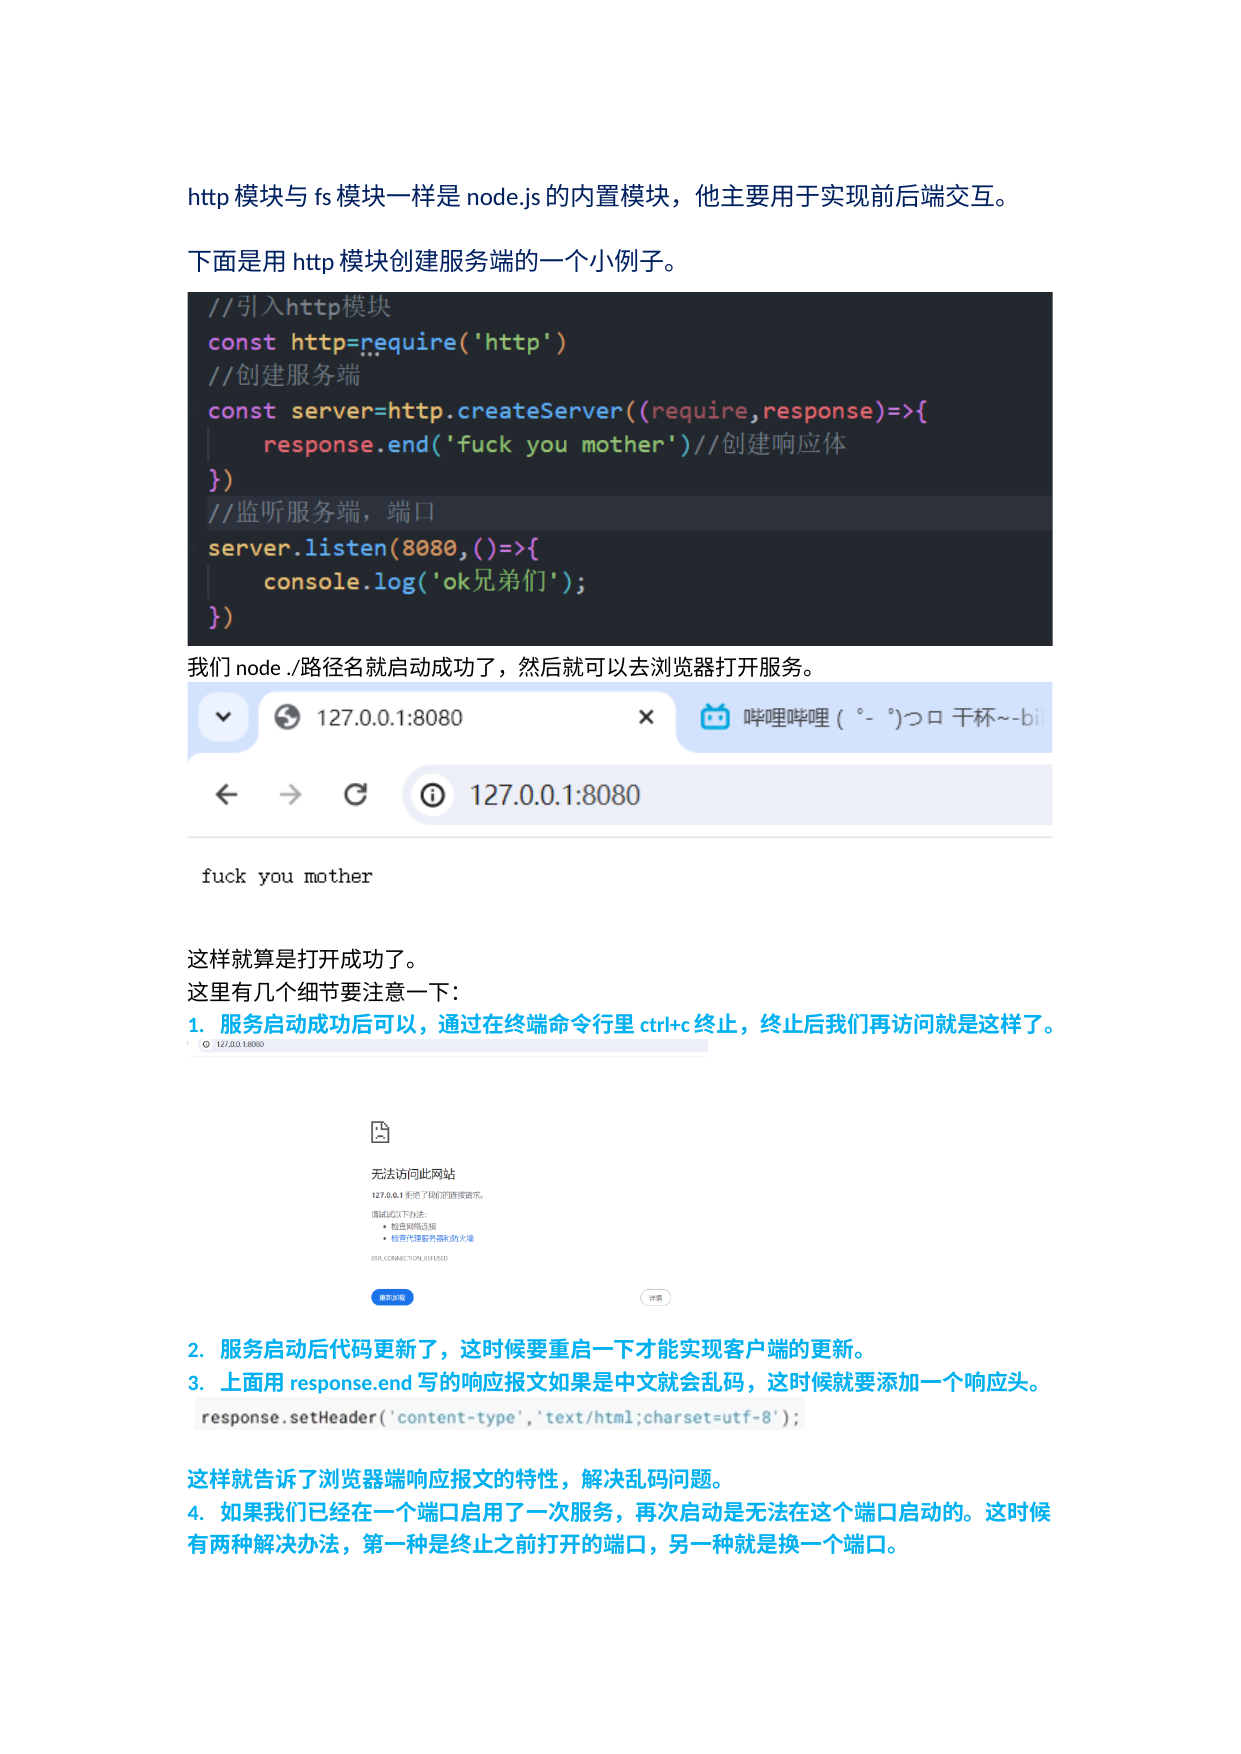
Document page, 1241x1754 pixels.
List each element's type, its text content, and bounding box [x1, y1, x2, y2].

list 这样就告诉了浏览器端响应报文的特性，解决乱码问题。 [187, 1462, 1053, 1494]
list 如果我们已经在一个端口启用了一次服务，再次启动是无法在这个端口启动的。这时候有两种解决办法，第一种是终止之前打开的端口，另一种就是换一个端口。 [187, 1494, 1053, 1559]
list 服务启动后代码更新了，这时候要重启一下才能实现客户端的更新。 [187, 1332, 1053, 1364]
list 上面用response.end写的响应报文如果是中文就会乱码，这时候就要添加一个响应头。 [187, 1364, 1053, 1397]
list 这里有几个细节要注意一下： [187, 974, 1053, 1007]
list 这样就算是打开成功了。 [187, 942, 1053, 974]
list 服务启动成功后可以，通过在终端命令行里ctrl+c终止，终止后我们再访问就是这样了。 [187, 1007, 1053, 1039]
picture [187, 682, 1053, 932]
list 下面是用http模块创建服务端的一个小例子。 [187, 227, 1053, 292]
list http模块与fs模块一样是node.js的内置模块，他主要用于实现前后端交互。 [187, 162, 1053, 227]
picture [187, 292, 1053, 646]
picture [187, 1039, 709, 1327]
list 我们node ./路径名就启动成功了，然后就可以去浏览器打开服务。 [187, 649, 1053, 682]
picture [187, 1397, 805, 1430]
